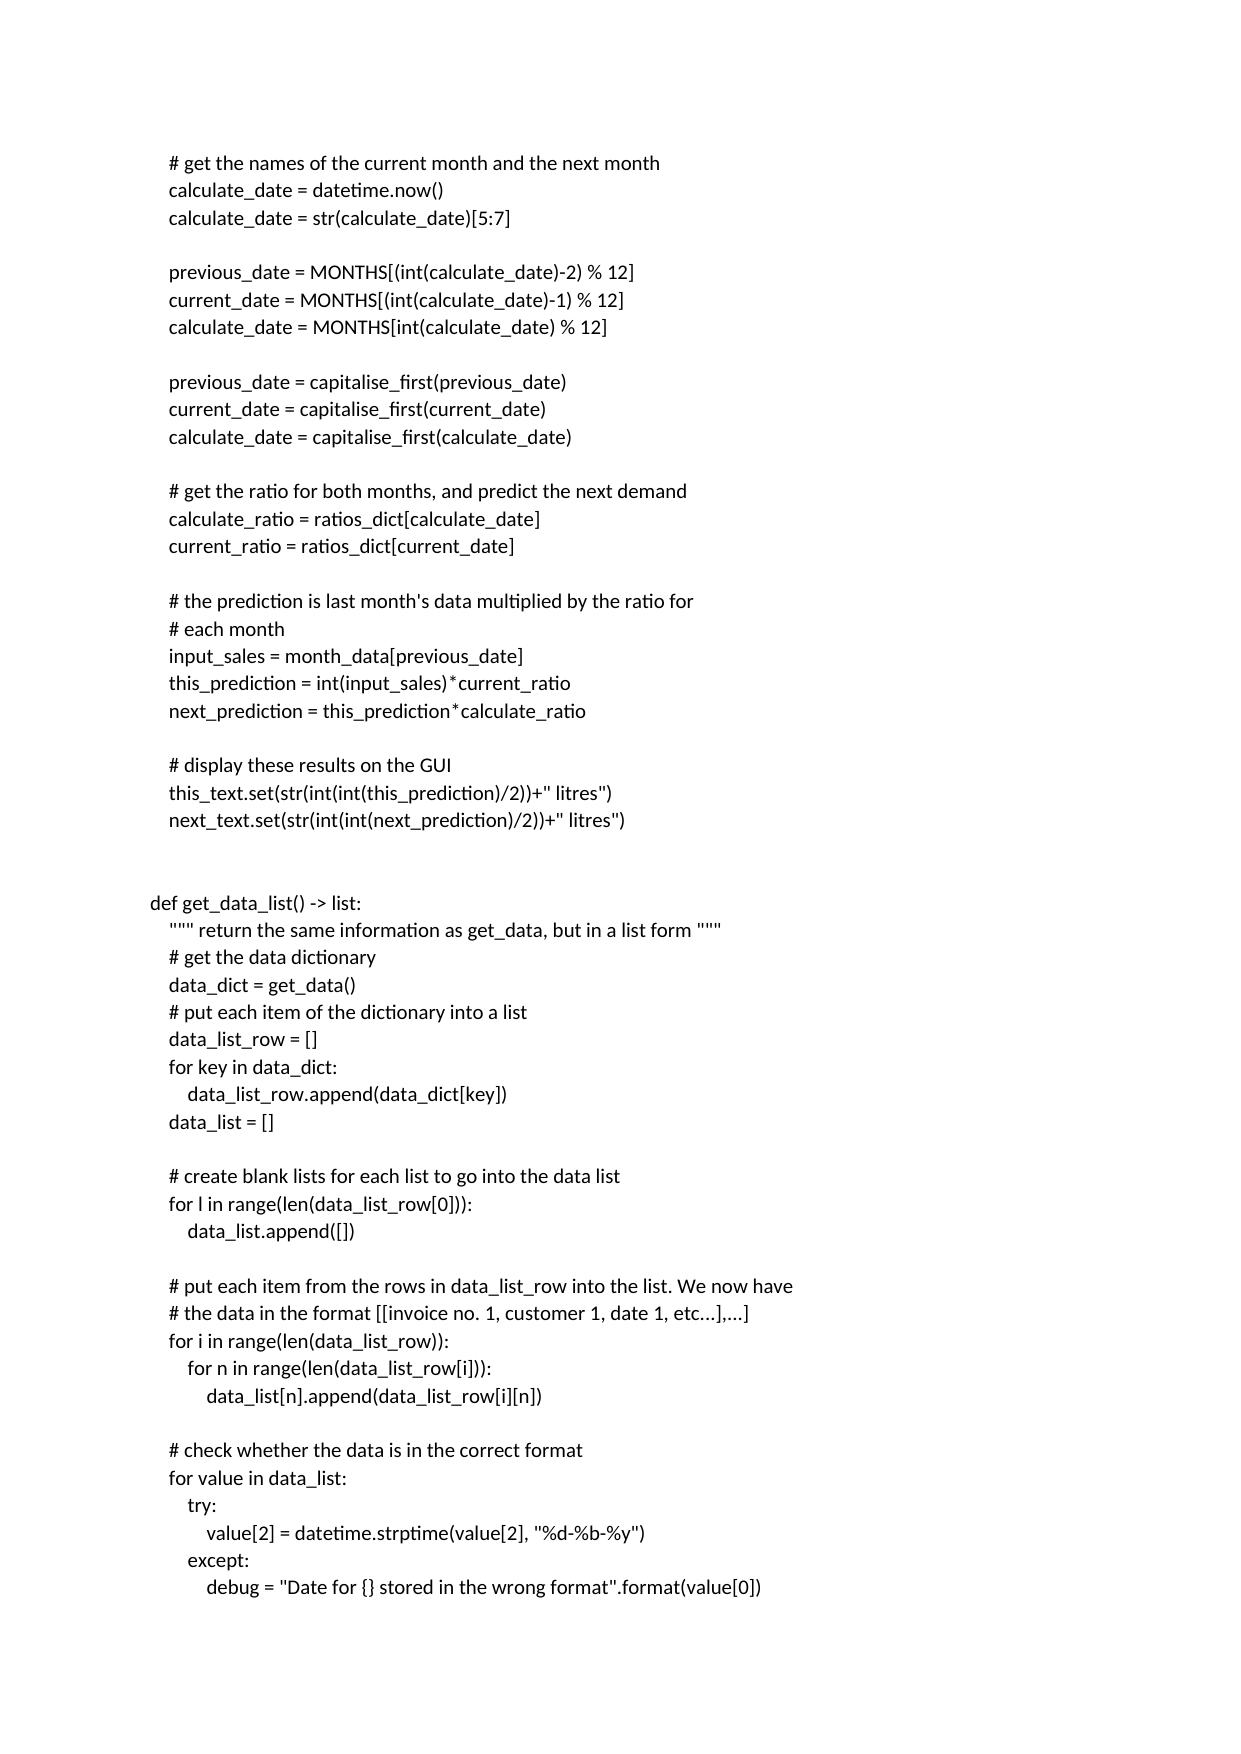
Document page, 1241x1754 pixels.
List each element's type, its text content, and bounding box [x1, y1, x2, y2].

text data_list[n].append(data_list_row[i][n]) [150, 1383, 1090, 1408]
text """ return the same information as get_data, but in a list form """ [150, 917, 1090, 942]
text debug = "Date for {} stored in the wrong format".format(value[0]) [150, 1574, 1090, 1600]
text next_text.set(str(int(int(next_prediction)/2))+" litres") [150, 807, 1090, 833]
text # each month [150, 616, 1090, 641]
text data_list.append([]) [150, 1218, 1090, 1244]
text next_prediction = this_prediction*calculate_ratio [150, 698, 1090, 723]
text current_date = MONTHS[(int(calculate_date)-1) % 12] [150, 287, 1090, 312]
text def get_data_list() -> list: [150, 890, 1090, 915]
text # the data in the format [[invoice no. 1, customer 1, date 1, etc...],...] [150, 1301, 1090, 1326]
text data_list_row.append(data_dict[key]) [150, 1081, 1090, 1107]
text for value in data_list: [150, 1465, 1090, 1490]
text current_date = capitalise_first(current_date) [150, 397, 1090, 422]
text this_text.set(str(int(int(this_prediction)/2))+" litres") [150, 780, 1090, 806]
text data_dict = get_data() [150, 972, 1090, 997]
text # put each item of the dictionary into a list [150, 999, 1090, 1025]
text # check whether the data is in the correct format [150, 1438, 1090, 1463]
text # get the ratio for both months, and predict the next demand [150, 479, 1090, 504]
text # the prediction is last month's data multiplied by the ratio for [150, 588, 1090, 614]
text calculate_date = MONTHS[int(calculate_date) % 12] [150, 314, 1090, 340]
text previous_date = MONTHS[(int(calculate_date)-2) % 12] [150, 259, 1090, 285]
text # display these results on the GUI [150, 753, 1090, 778]
text calculate_ratio = ratios_dict[calculate_date] [150, 506, 1090, 532]
text for i in range(len(data_list_row)): [150, 1328, 1090, 1353]
text # get the names of the current month and the next month [150, 150, 1090, 175]
text for l in range(len(data_list_row[0])): [150, 1191, 1090, 1216]
text try: [150, 1492, 1090, 1518]
text input_sales = month_data[previous_date] [150, 643, 1090, 668]
text data_list = [] [150, 1109, 1090, 1134]
text # create blank lists for each list to go into the data list [150, 1164, 1090, 1189]
text except: [150, 1547, 1090, 1573]
text for key in data_dict: [150, 1054, 1090, 1079]
text calculate_date = datetime.now() [150, 177, 1090, 203]
text # put each item from the rows in data_list_row into the list. We now have [150, 1273, 1090, 1299]
text data_list_row = [] [150, 1027, 1090, 1052]
text for n in range(len(data_list_row[i])): [150, 1355, 1090, 1381]
text calculate_date = str(calculate_date)[5:7] [150, 205, 1090, 230]
text # get the data dictionary [150, 944, 1090, 970]
text current_ratio = ratios_dict[current_date] [150, 533, 1090, 559]
text previous_date = capitalise_first(previous_date) [150, 369, 1090, 394]
text this_prediction = int(input_sales)*current_ratio [150, 671, 1090, 696]
text value[2] = datetime.strptime(value[2], "%d-%b-%y") [150, 1520, 1090, 1545]
text calculate_date = capitalise_first(calculate_date) [150, 424, 1090, 449]
